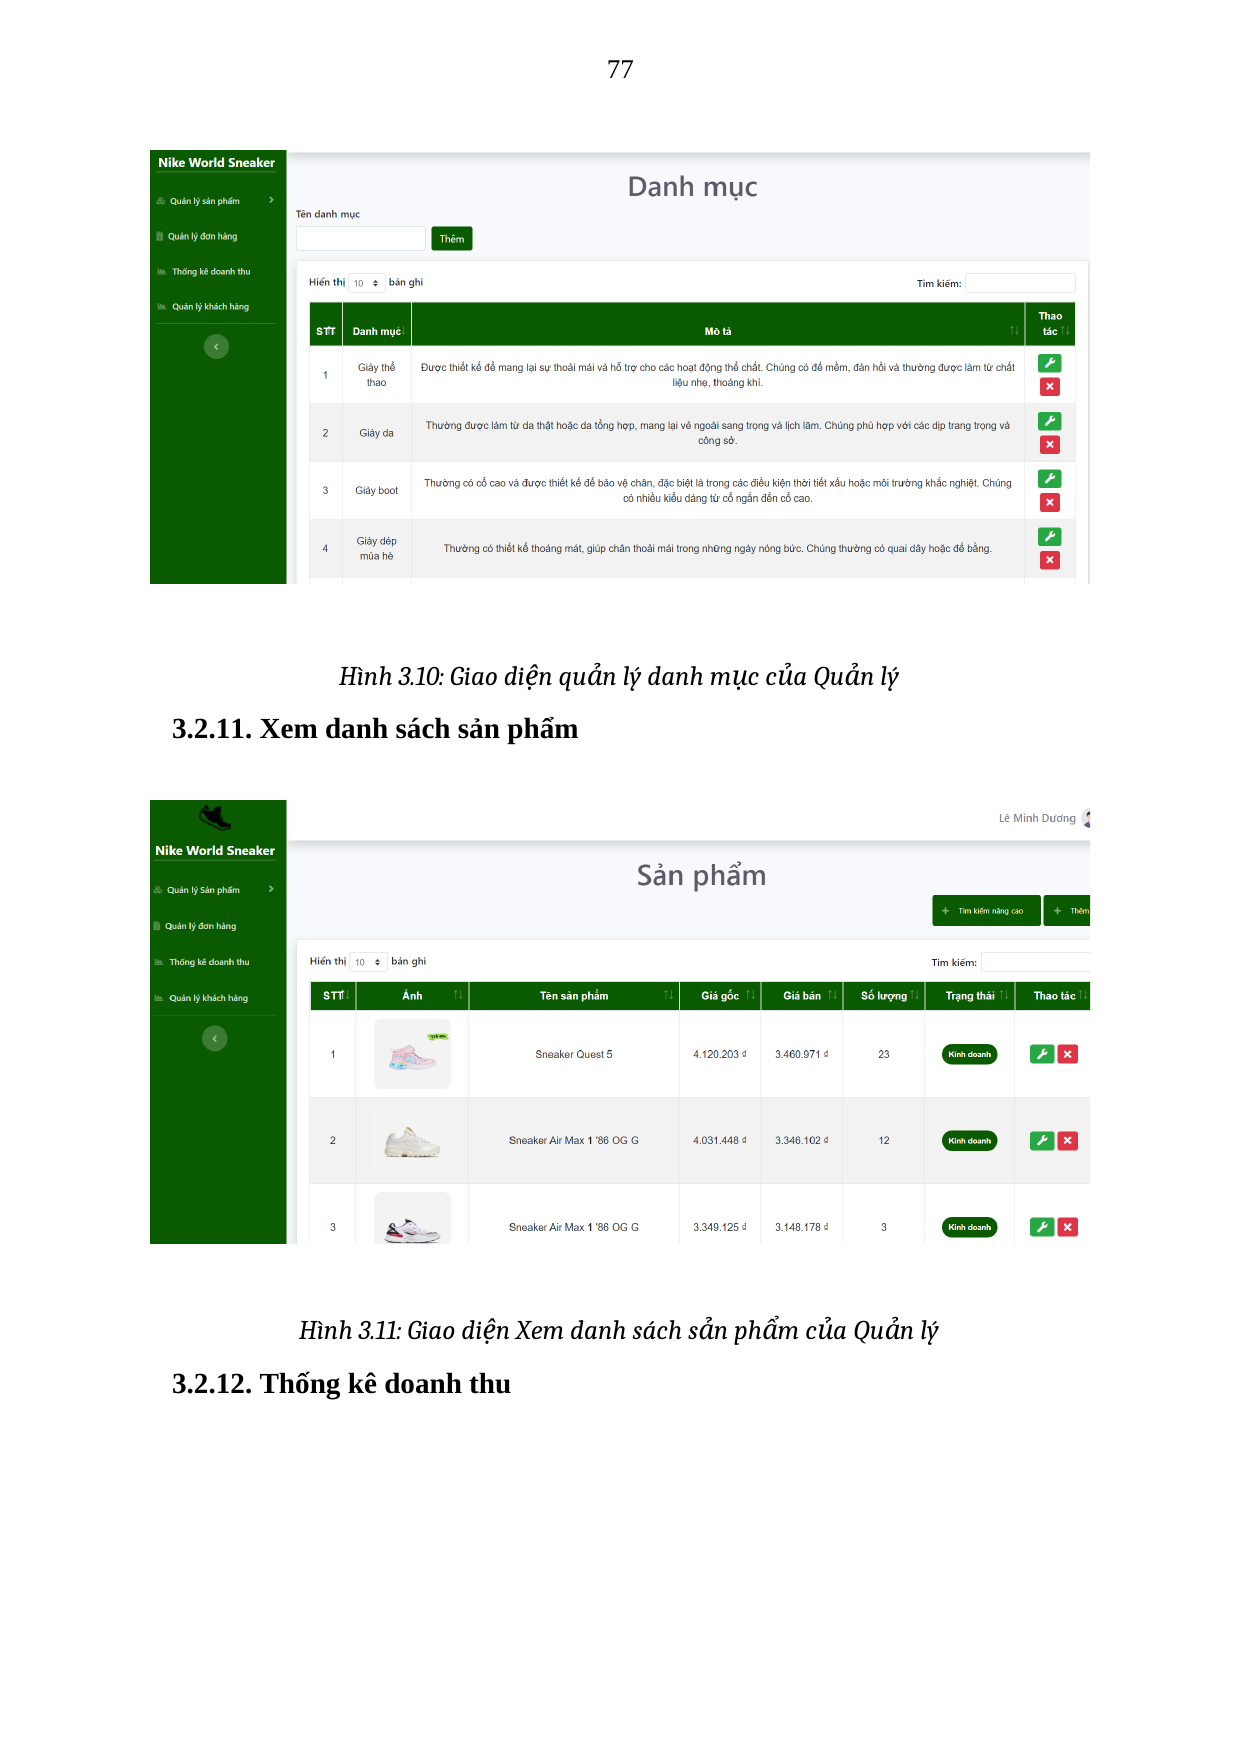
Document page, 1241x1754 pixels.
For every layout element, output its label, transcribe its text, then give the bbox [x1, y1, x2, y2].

text Hình 3.11: Giao diện Xem danh sách sản phẩm của Quản lý [150, 1315, 1090, 1346]
picture [150, 150, 1091, 584]
subtitle 3.2.11. Xem danh sách sản phẩm [150, 711, 1090, 745]
text Hình 3.10: Giao diện quản lý danh mục của Quản lý [150, 661, 1090, 692]
picture [150, 800, 1091, 1244]
subtitle 3.2.12. Thống kê doanh thu [150, 1366, 1090, 1399]
